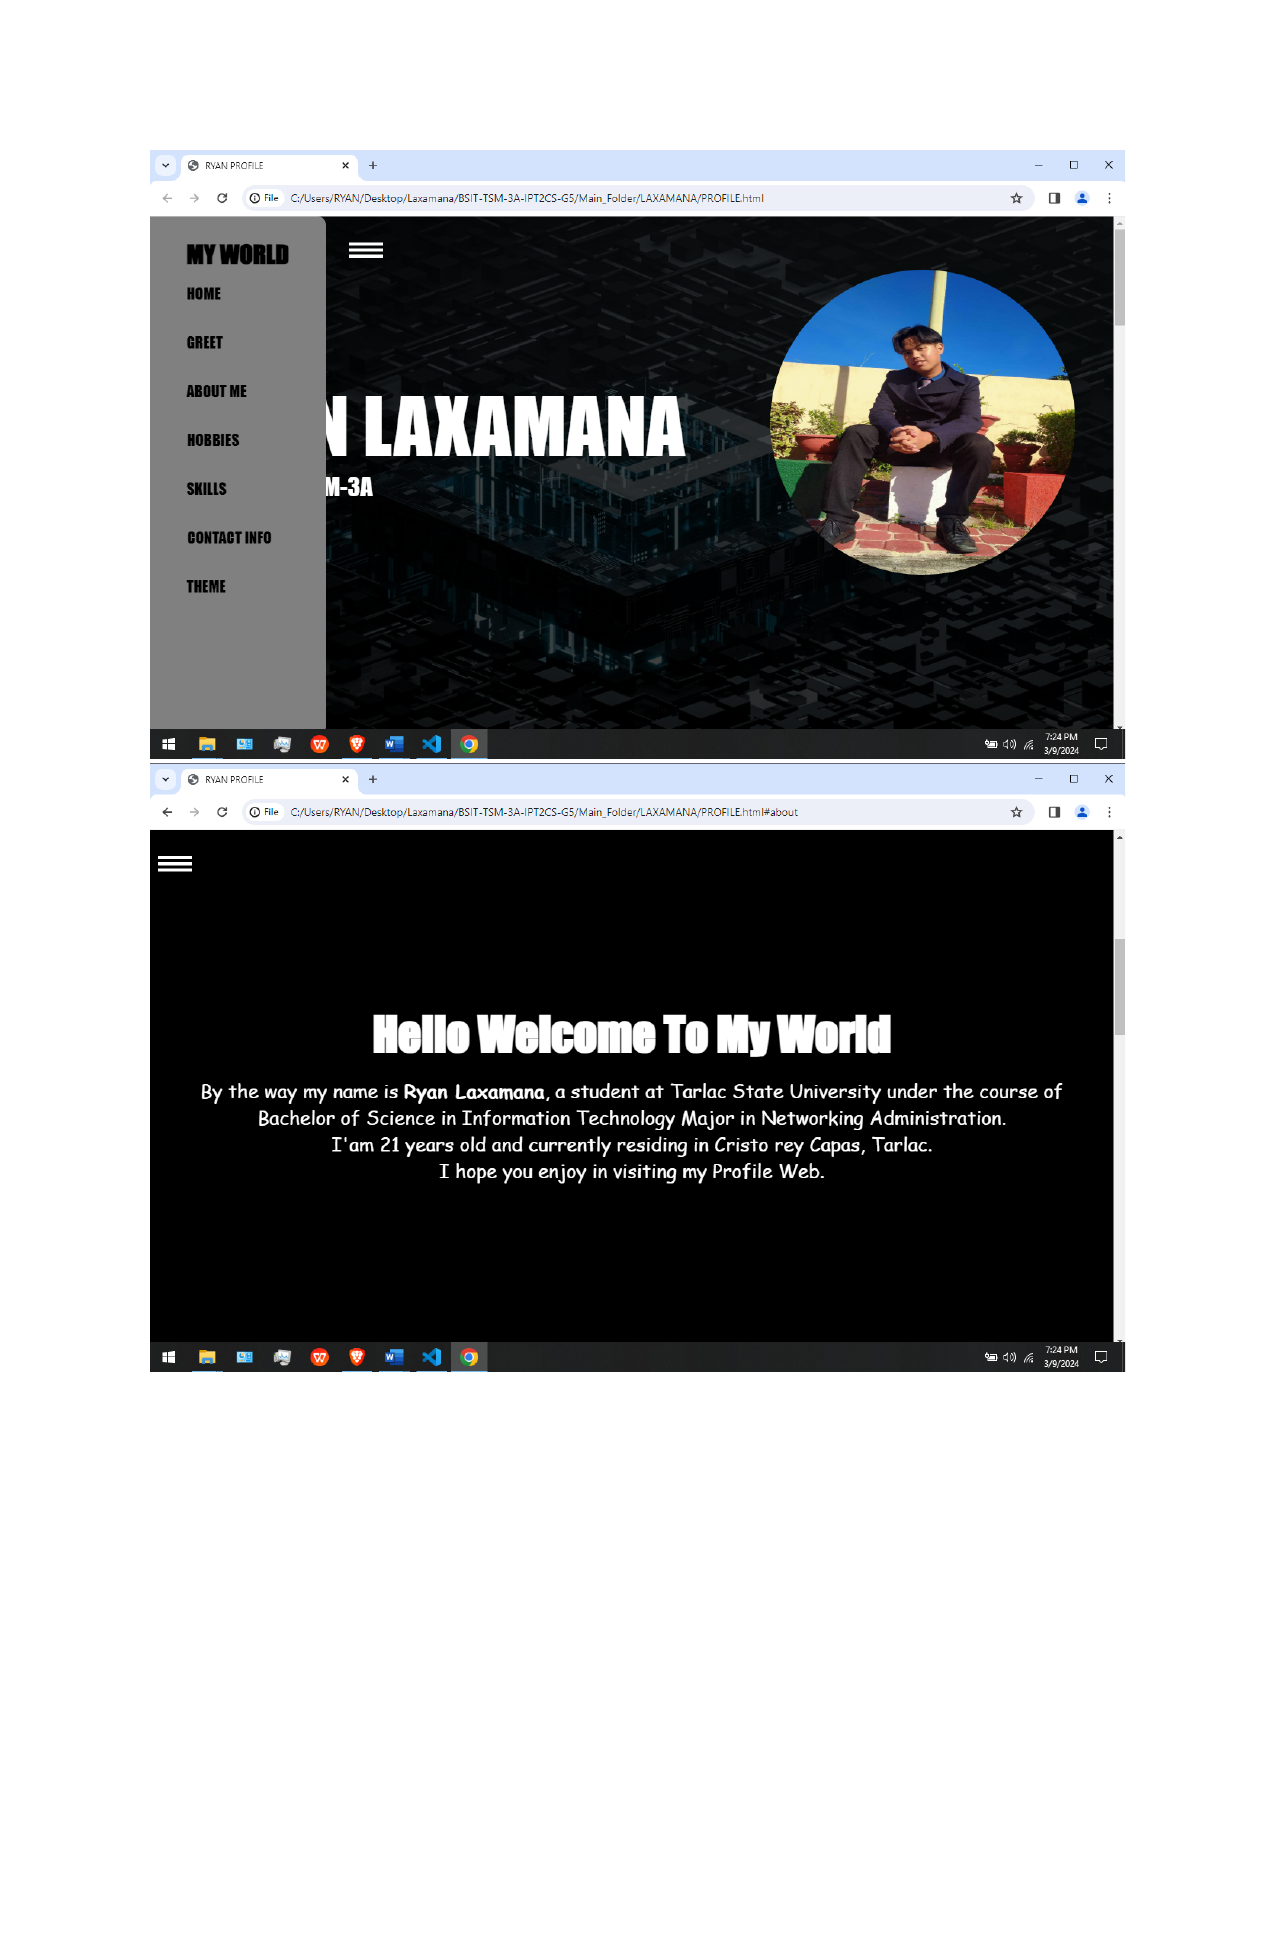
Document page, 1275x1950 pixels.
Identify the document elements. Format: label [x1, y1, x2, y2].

picture [150, 763, 1125, 1372]
picture [150, 150, 1125, 759]
